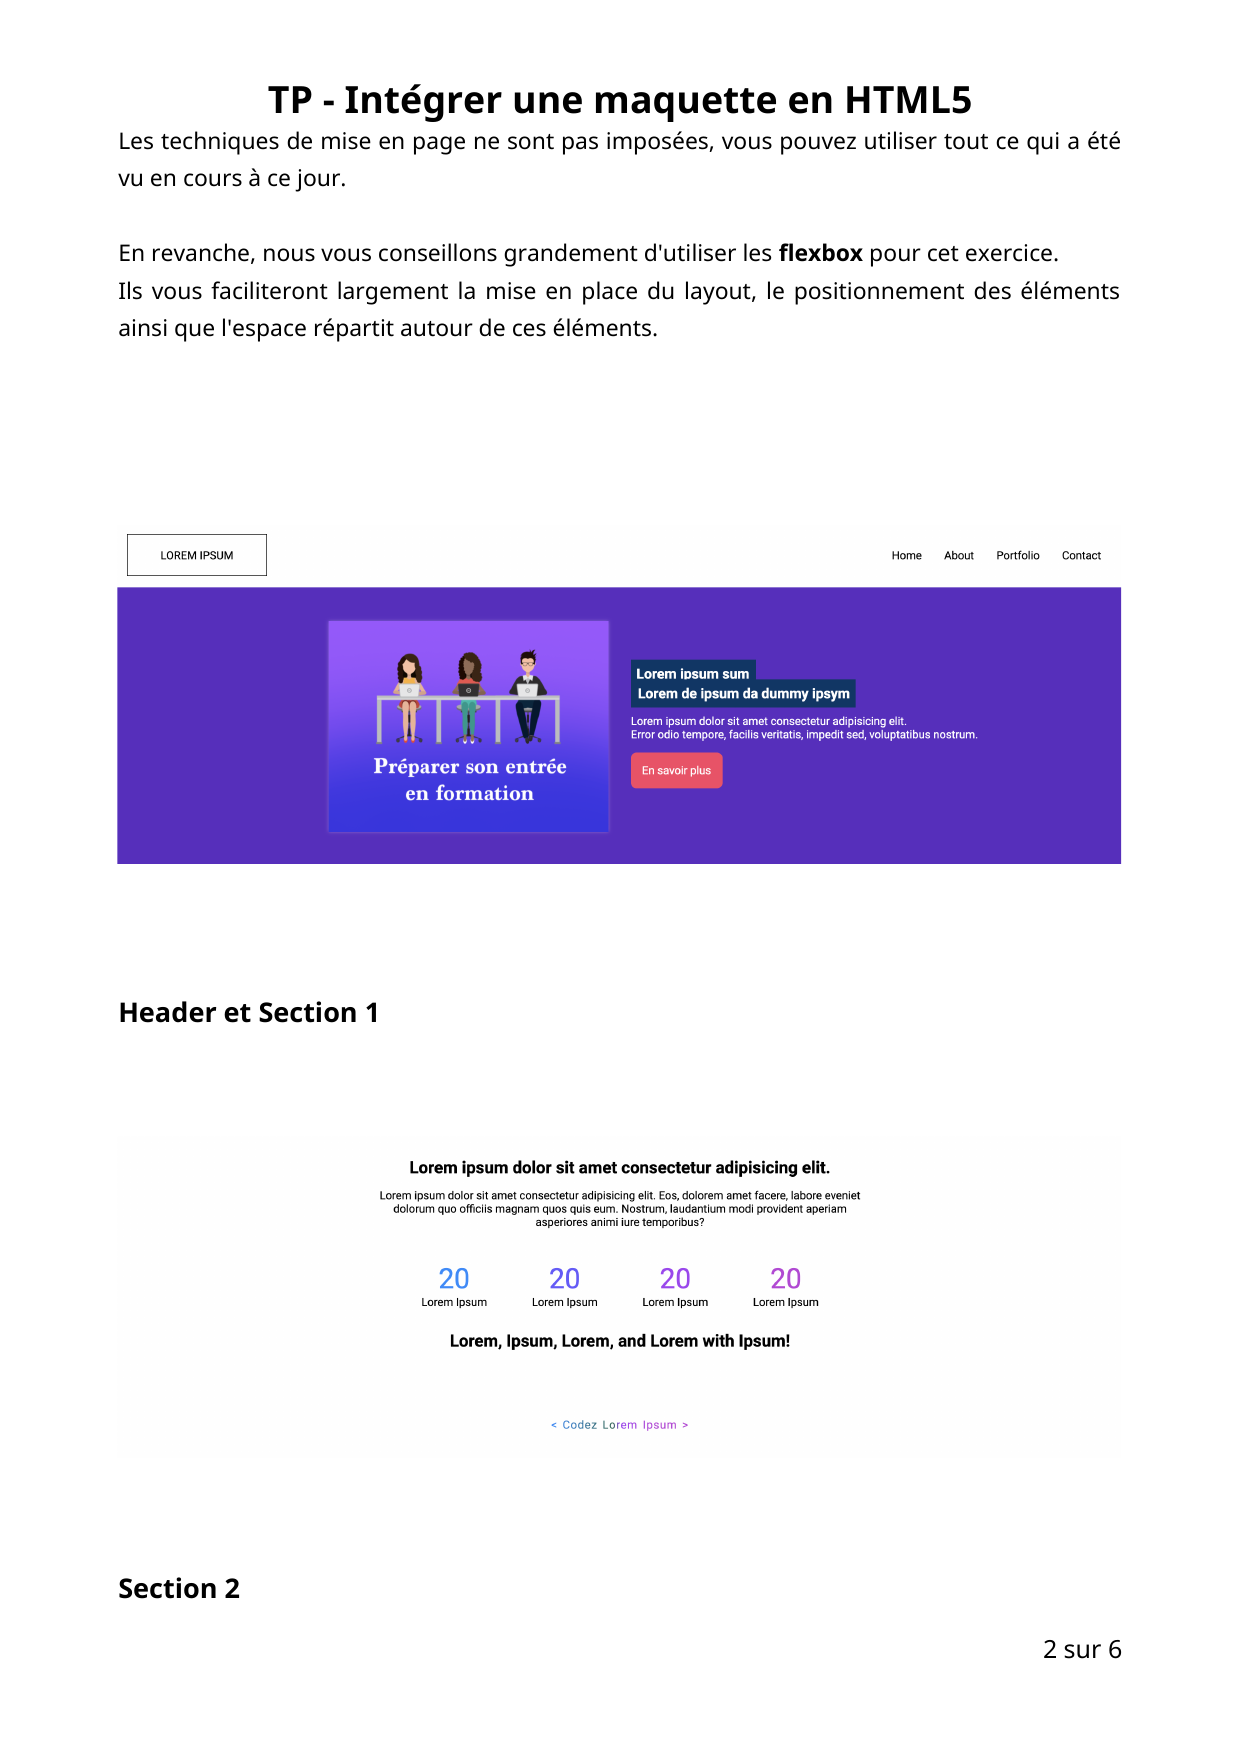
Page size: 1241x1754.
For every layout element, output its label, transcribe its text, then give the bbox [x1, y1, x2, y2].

text Les techniques de mise en page ne sont pas imposées, vous pouvez utiliser tout ce qui a été vu en cours à ce jour. [118, 125, 1122, 194]
text Ils vous faciliteront largement la mise en place du layout, le positionnement des éléments ainsi que l'espace répartit autour de ces éléments. [118, 275, 1122, 344]
text Section 2 [118, 1569, 1122, 1606]
picture [117, 525, 1122, 864]
picture [117, 1136, 1122, 1458]
text Header et Section 1 [118, 994, 1122, 1031]
text En revanche, nous vous conseillons grandement d'utiliser les flexbox pour cet exercice. [118, 237, 1122, 269]
